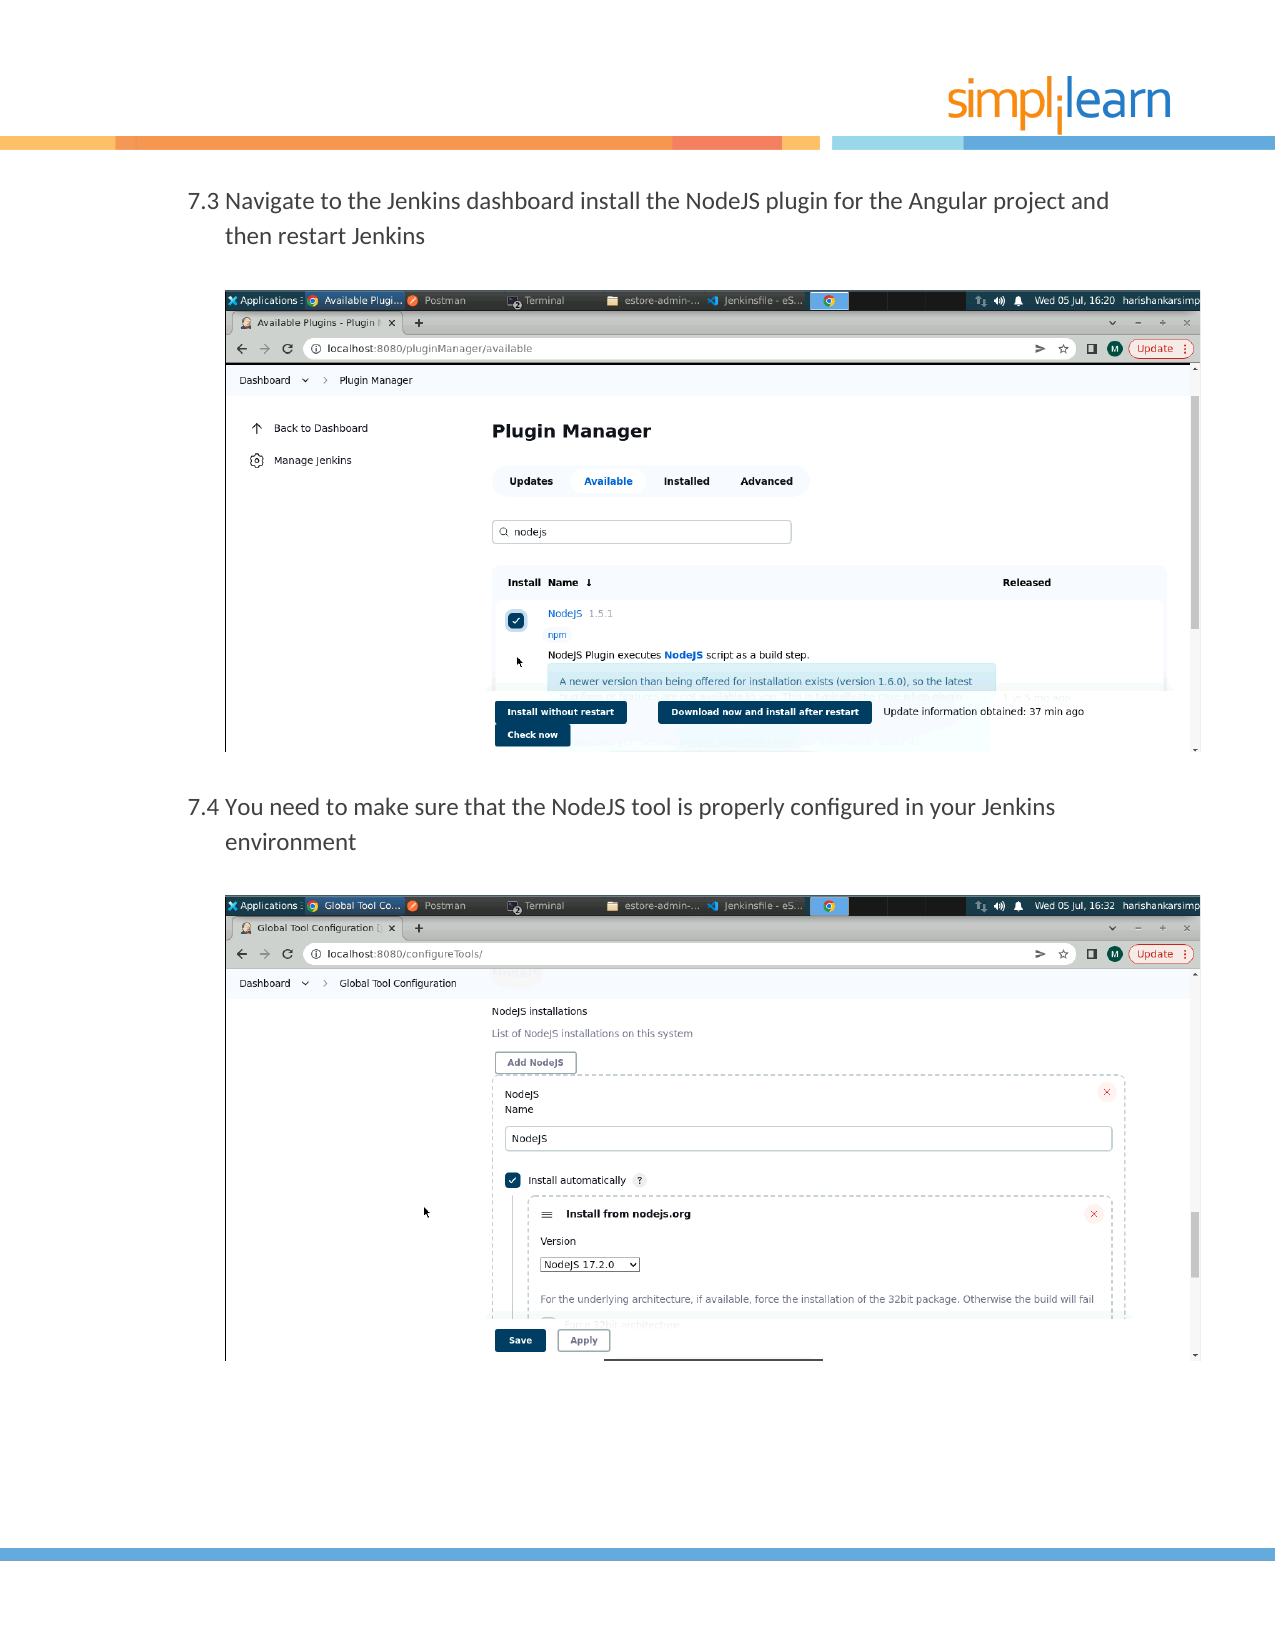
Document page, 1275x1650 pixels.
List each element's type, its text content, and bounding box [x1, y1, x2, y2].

list You need to make sure that the NodeJS tool is properly configured in your Jenkins environment [187, 791, 1125, 856]
picture [225, 290, 1200, 752]
picture [0, 1548, 1275, 1562]
list Navigate to the Jenkins dashboard install the NodeJS plugin for the Angular project and then restart Jenkins [187, 185, 1125, 251]
picture [0, 76, 1275, 150]
picture [225, 895, 1200, 1361]
